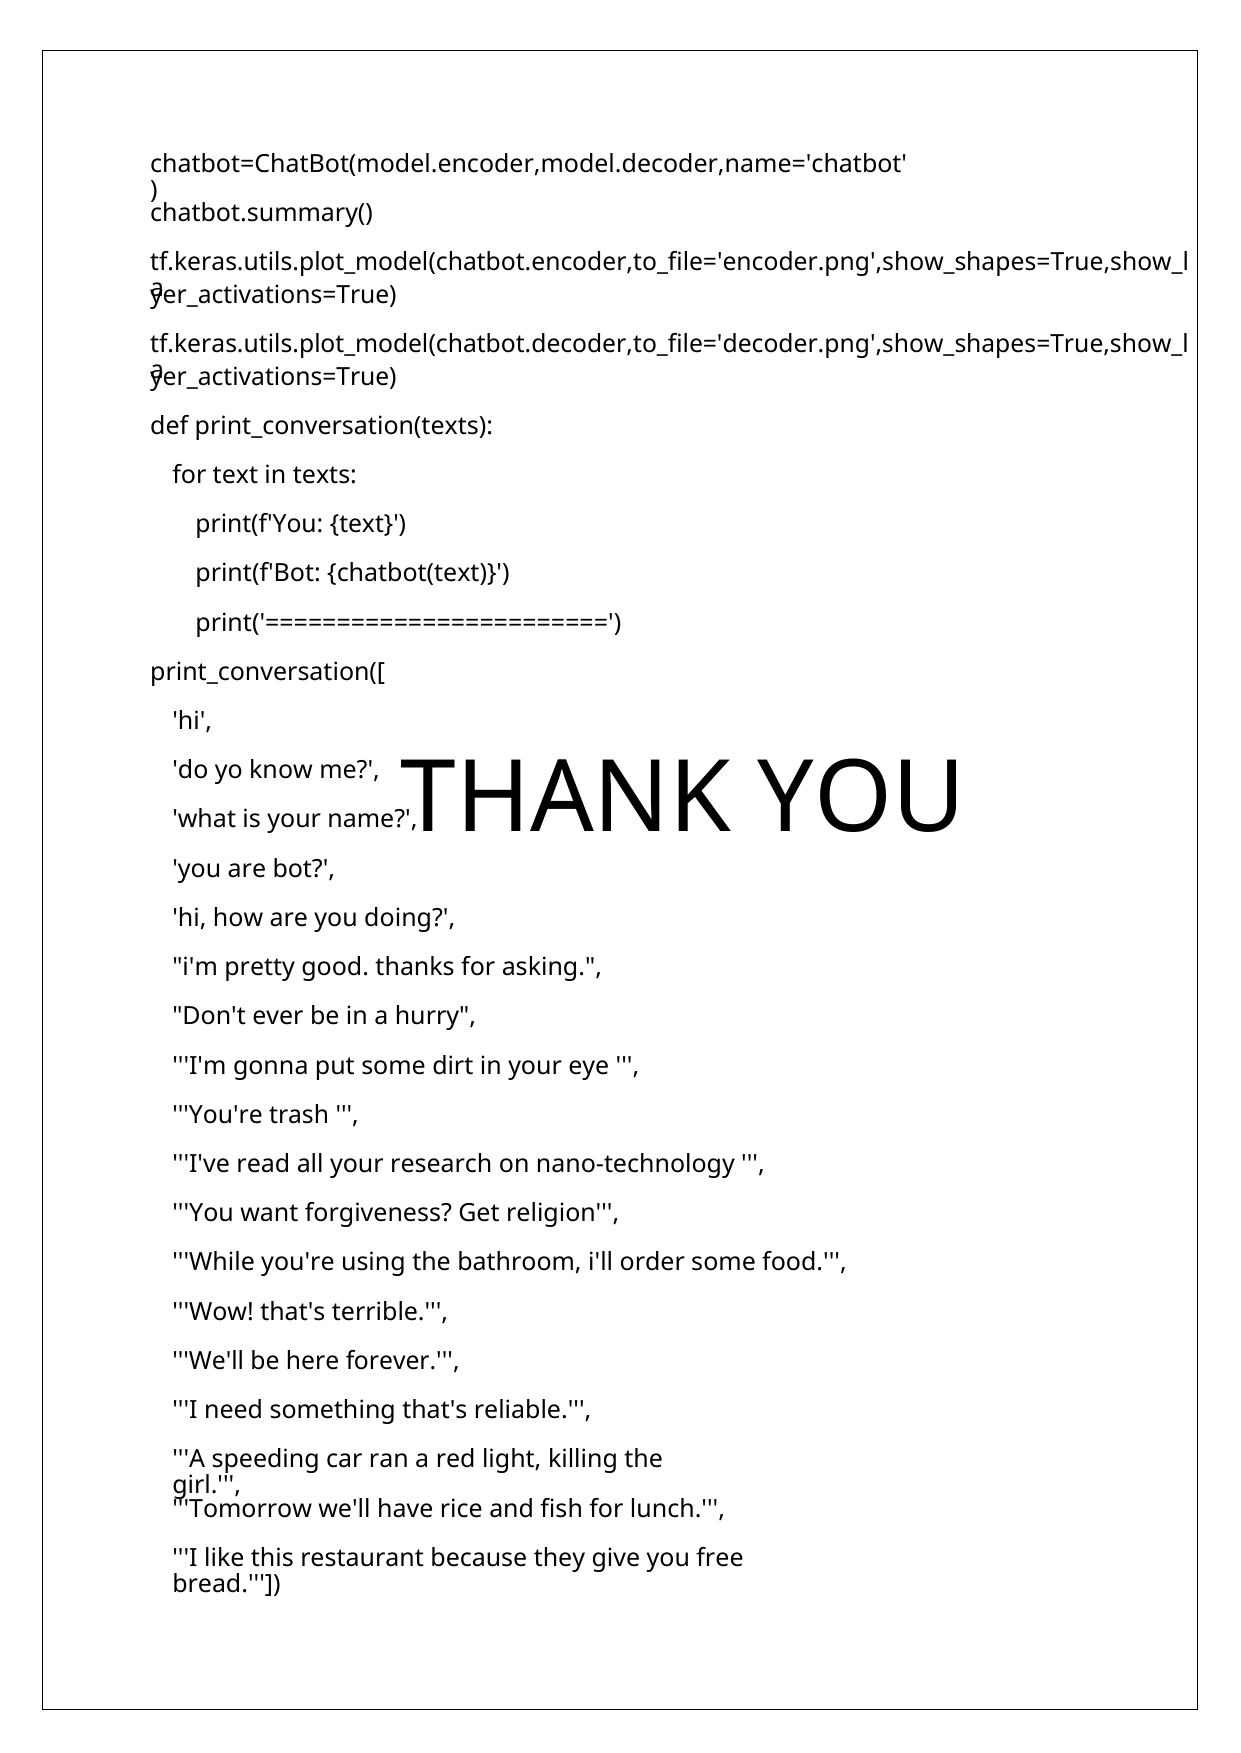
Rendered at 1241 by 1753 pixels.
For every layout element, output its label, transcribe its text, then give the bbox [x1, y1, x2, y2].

list THANK YOU [400, 748, 1042, 853]
list '''Wow! that's terrible.''', [172, 1299, 474, 1326]
list '''You want forgiveness? Get religion''', [172, 1201, 627, 1227]
list 'you are bot?', [172, 856, 359, 882]
list for text in texts: [172, 462, 376, 488]
list print('========================') [195, 610, 635, 636]
list 'do yo know me?', [172, 758, 400, 784]
list chatbot=ChatBot(model.encoder,model.decoder,name='chatbot') [150, 151, 908, 203]
list '''I like this restaurant because they give you free bread.''']) [172, 1546, 854, 1598]
list print_conversation([ [150, 659, 404, 685]
list '''A speeding car ran a red light, killing the girl.''', [172, 1447, 737, 1499]
list print(f'You: {text}') [195, 512, 428, 538]
list print(f'Bot: {chatbot(text)}') [195, 561, 529, 587]
list '''We'll be here forever.''', [172, 1348, 482, 1374]
list '''I've read all your research on nano-technology ''', [172, 1152, 766, 1178]
list 'hi', [172, 709, 239, 735]
list '''I'm gonna put some dirt in your eye ''', [172, 1053, 647, 1079]
list '''I need something that's reliable.''', [172, 1398, 602, 1424]
list tf.keras.utils.plot_model(chatbot.encoder,to_file='encoder.png',show_shapes=True,show_la [150, 250, 1199, 302]
list "Don't ever be in a hurry", [172, 1004, 493, 1030]
list 'hi, how are you doing?', [172, 905, 472, 931]
list 'what is your name?', [172, 807, 400, 833]
list def print_conversation(texts): [150, 413, 508, 439]
list '''You're trash ''', [172, 1102, 381, 1128]
list '''Tomorrow we'll have rice and fish for lunch.''', [172, 1499, 729, 1523]
list "i'm pretty good. thanks for asking.", [172, 955, 608, 981]
list tf.keras.utils.plot_model(chatbot.decoder,to_file='decoder.png',show_shapes=True,show_la [150, 331, 1199, 383]
list chatbot.summary() [150, 203, 392, 226]
list '''While you're using the bathroom, i'll order some food.''', [172, 1250, 848, 1276]
